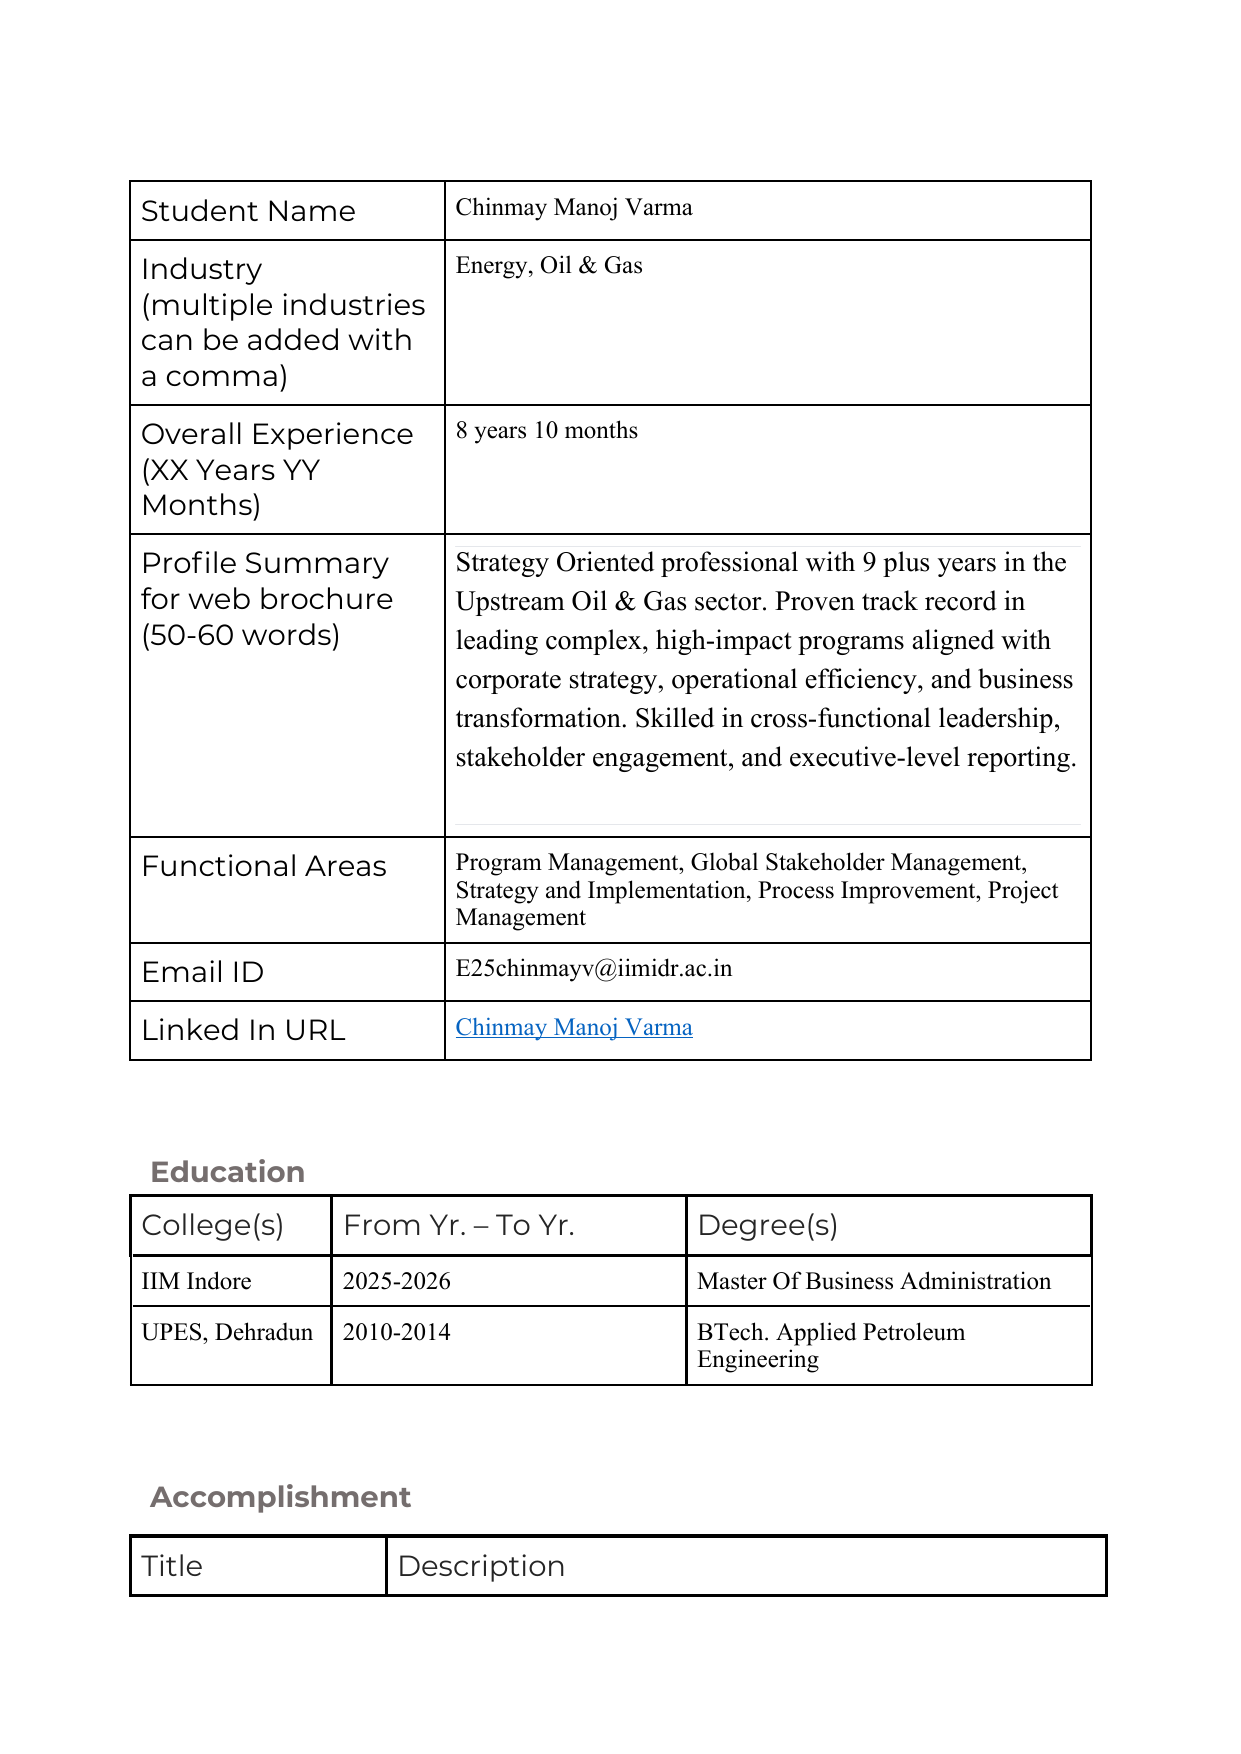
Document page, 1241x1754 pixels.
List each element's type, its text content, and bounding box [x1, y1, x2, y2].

table_cell UPES, Dehradun [132, 1306, 330, 1383]
table_cell Functional Areas [131, 838, 444, 942]
table_header From Yr. – To Yr. [333, 1197, 685, 1253]
table_cell Chinmay Manoj Varma [446, 1002, 1090, 1058]
table_header Chinmay Manoj Varma [446, 182, 1090, 239]
table_header Description [388, 1538, 1105, 1594]
table_cell E25chinmayv@iimidr.ac.in [446, 944, 1090, 1000]
table_cell IIM Indore [132, 1255, 330, 1305]
table_cell Overall Experience (XX Years YY Months) [131, 406, 444, 533]
table_cell 2010-2014 [333, 1307, 685, 1383]
table_cell 8 years 10 months [446, 406, 1090, 533]
table_cell Program Management, Global Stakeholder Management, Strategy and Implementation, Process Improvement, Project Management [446, 838, 1090, 942]
table_cell Strategy Oriented professional with 9 plus years in the Upstream Oil & Gas sector. Proven track record in leading complex, high-impact programs aligned with corporate strategy, operational efficiency, and business transformation. Skilled in cross-functional leadership, stakeholder engagement, and executive-level reporting. [446, 535, 1090, 836]
table_header Student Name [131, 182, 444, 239]
table_cell 2025-2026 [333, 1257, 685, 1305]
table_cell Profile Summary for web brochure (50-60 words) [131, 535, 444, 836]
table_cell BTech. Applied Petroleum Engineering [688, 1305, 1091, 1383]
table_header Title [132, 1538, 385, 1594]
table_cell Email ID [131, 944, 444, 1000]
text Accomplishment [150, 1479, 1090, 1515]
table_header College(s) [132, 1197, 330, 1253]
text Education [150, 1154, 1090, 1190]
table_cell Energy, Oil & Gas [446, 241, 1090, 404]
table_header Degree(s) [688, 1197, 1090, 1253]
table_cell Linked In URL [131, 1002, 444, 1058]
table_cell Industry (multiple industries can be added with a comma) [131, 241, 444, 404]
table_cell Master Of Business Administration [688, 1257, 1091, 1305]
